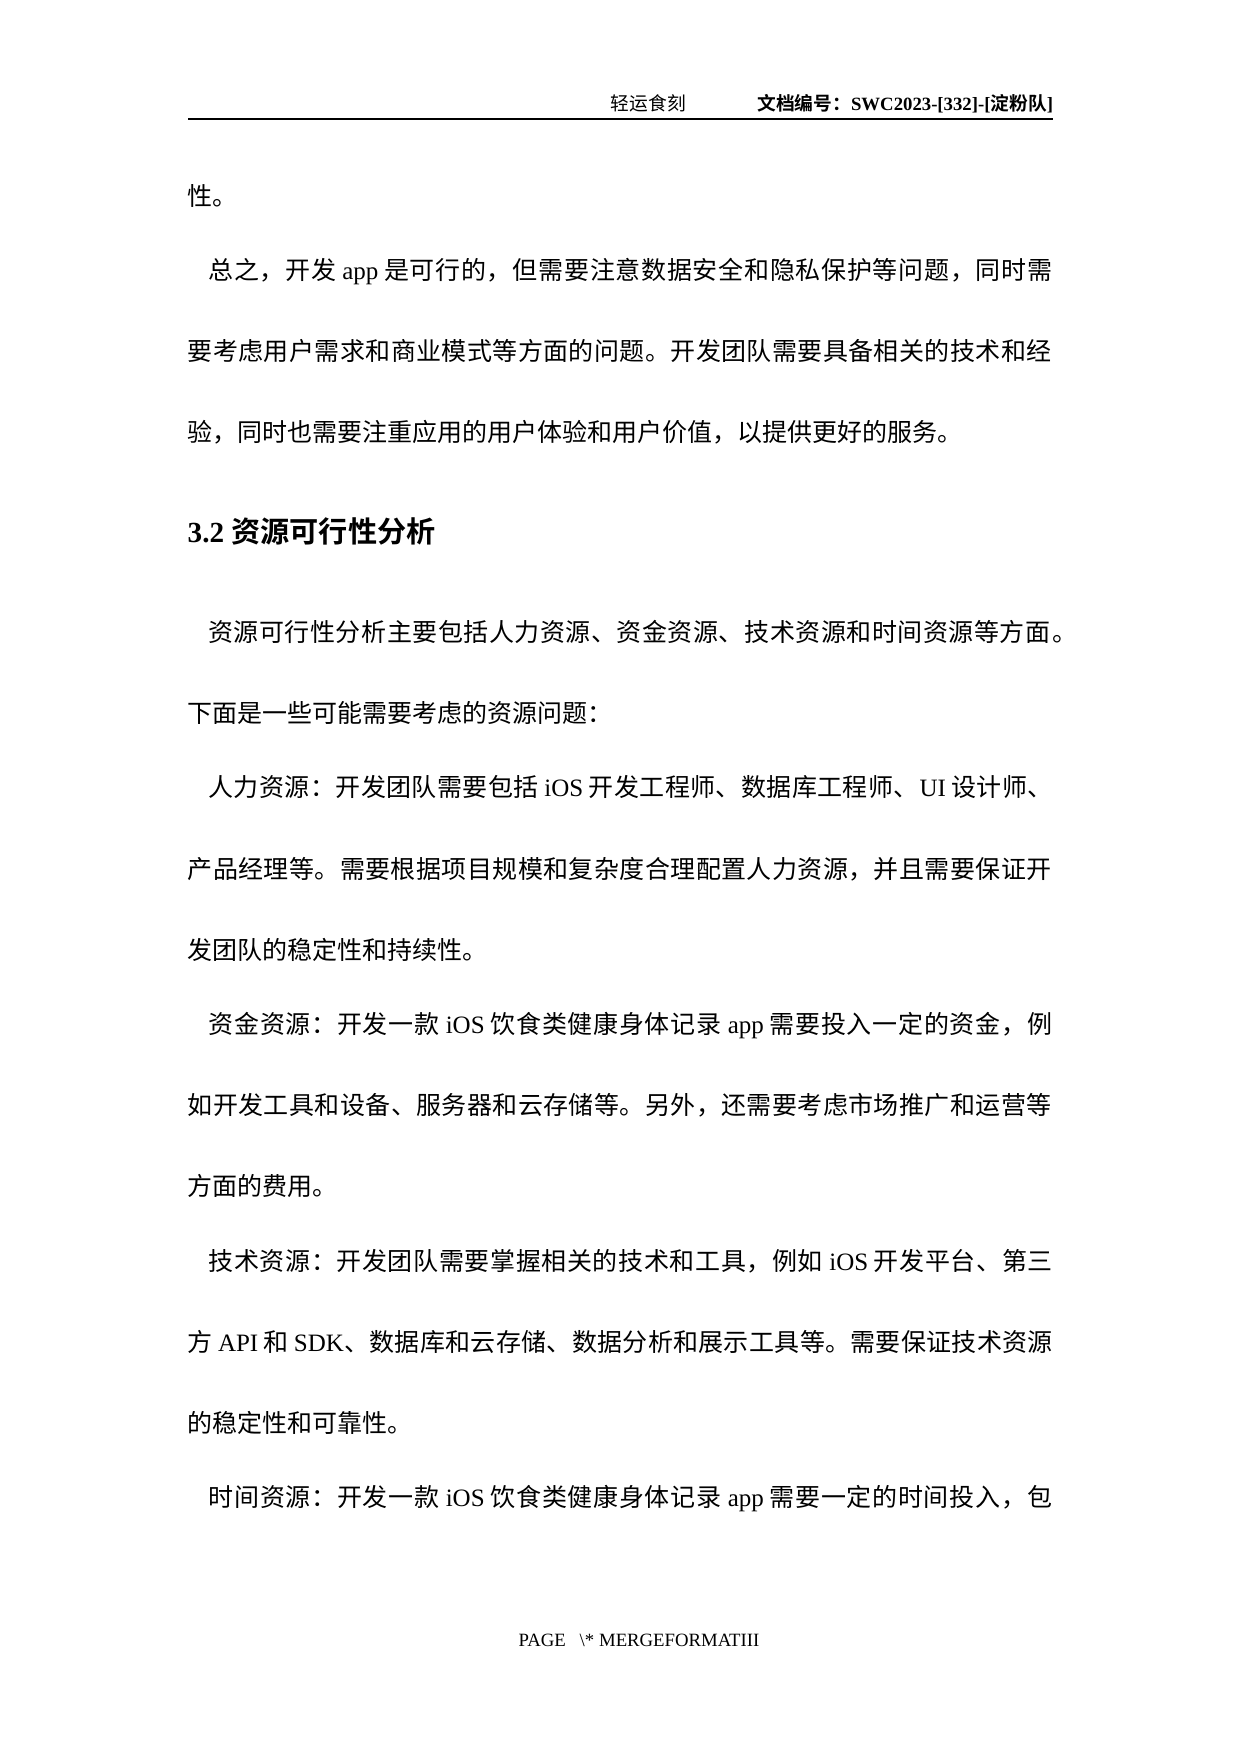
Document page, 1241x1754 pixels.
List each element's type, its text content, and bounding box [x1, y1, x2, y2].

text 资金资源：开发一款iOS饮食类健康身体记录app需要投入一定的资金，例如开发工具和设备、服务器和云存储等。另外，还需要考虑市场推广和运营等方面的费用。 [187, 990, 1053, 1217]
text 技术资源：开发团队需要掌握相关的技术和工具，例如iOS开发平台、第三方API和SDK、数据库和云存储、数据分析和展示工具等。需要保证技术资源的稳定性和可靠性。 [187, 1227, 1053, 1454]
text 资源可行性分析主要包括人力资源、资金资源、技术资源和时间资源等方面。下面是一些可能需要考虑的资源问题： [187, 598, 1053, 744]
text 人力资源：开发团队需要包括iOS开发工程师、数据库工程师、UI设计师、产品经理等。需要根据项目规模和复杂度合理配置人力资源，并且需要保证开发团队的稳定性和持续性。 [187, 753, 1053, 981]
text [187, 162, 1053, 227]
subtitle 资源可行性分析 [187, 498, 1053, 563]
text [187, 1463, 1053, 1528]
text 总之，开发app是可行的，但需要注意数据安全和隐私保护等问题，同时需要考虑用户需求和商业模式等方面的问题。开发团队需要具备相关的技术和经验，同时也需要注重应用的用户体验和用户价值，以提供更好的服务。 [187, 236, 1053, 463]
